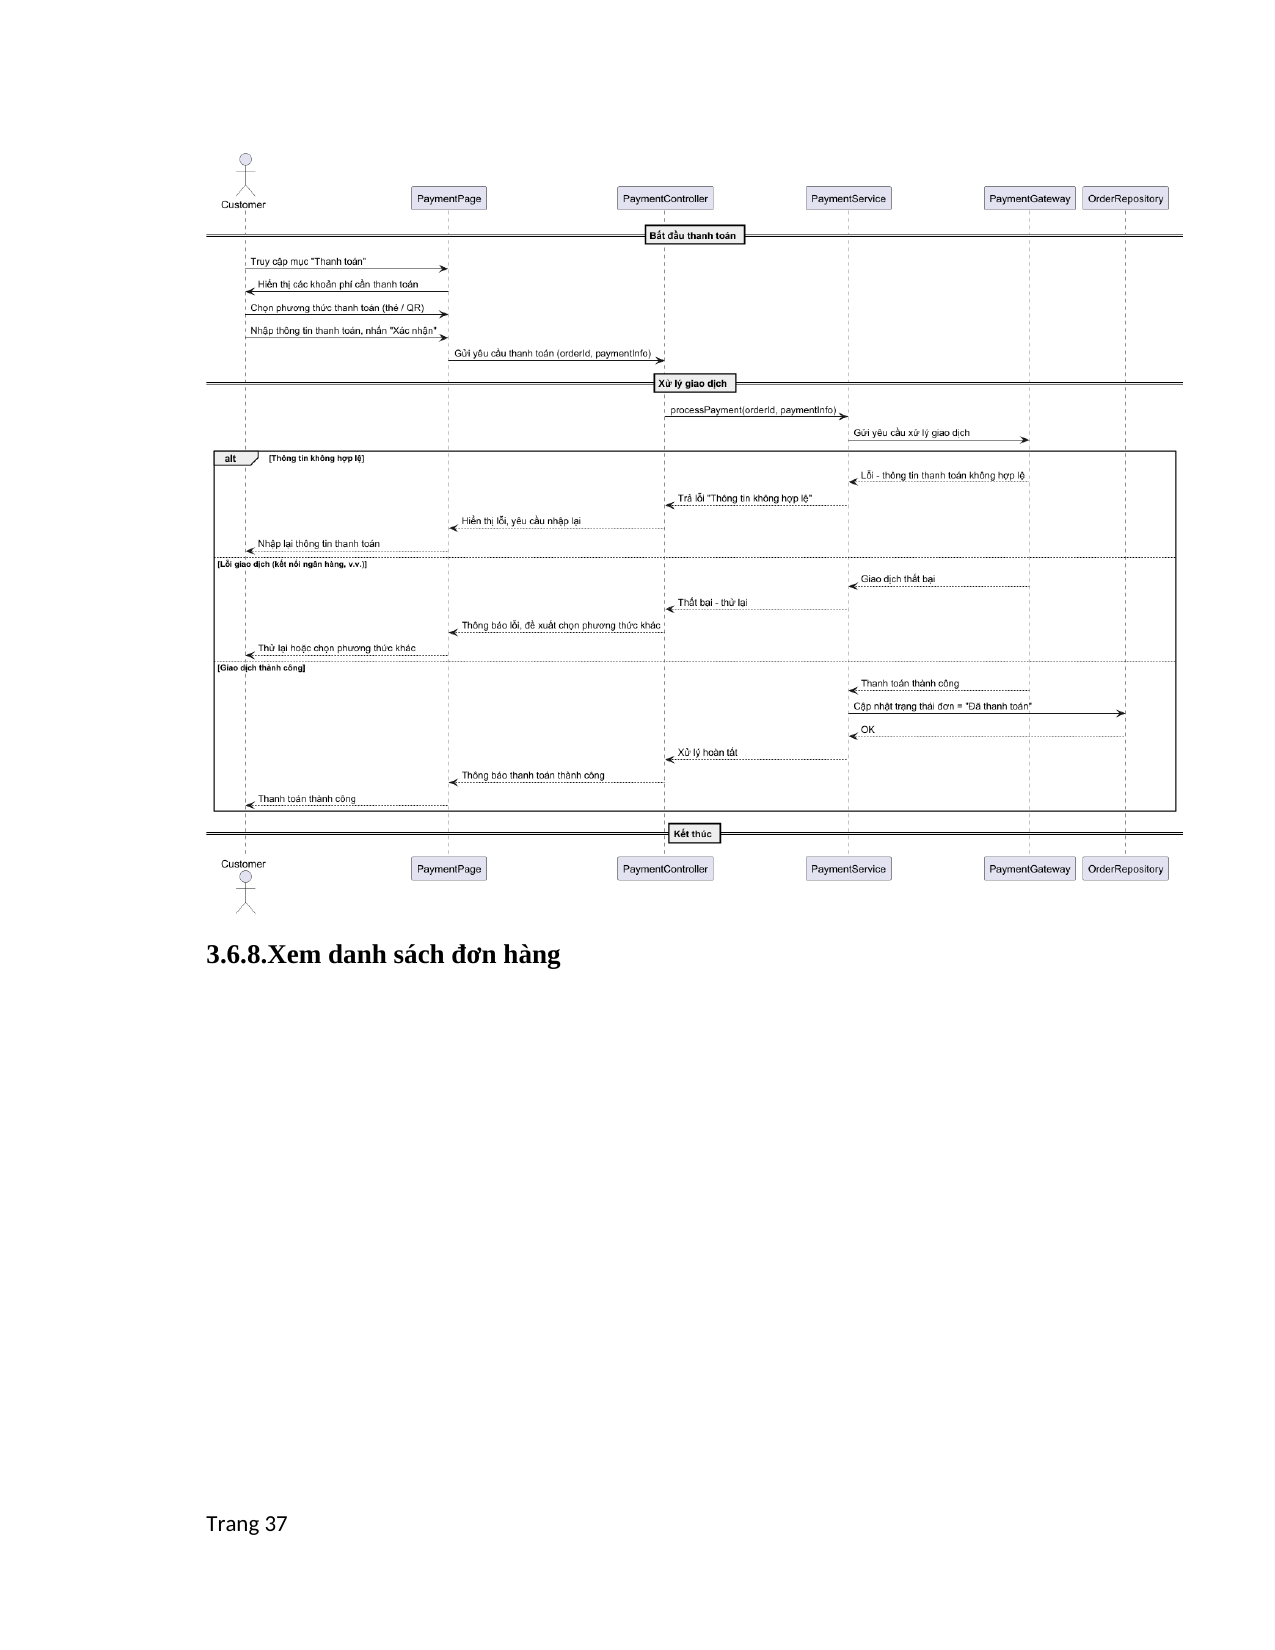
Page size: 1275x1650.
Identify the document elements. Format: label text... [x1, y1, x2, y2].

picture [206, 150, 1187, 917]
subtitle 3.6.8.Xem danh sách đơn hàng [206, 944, 1187, 969]
